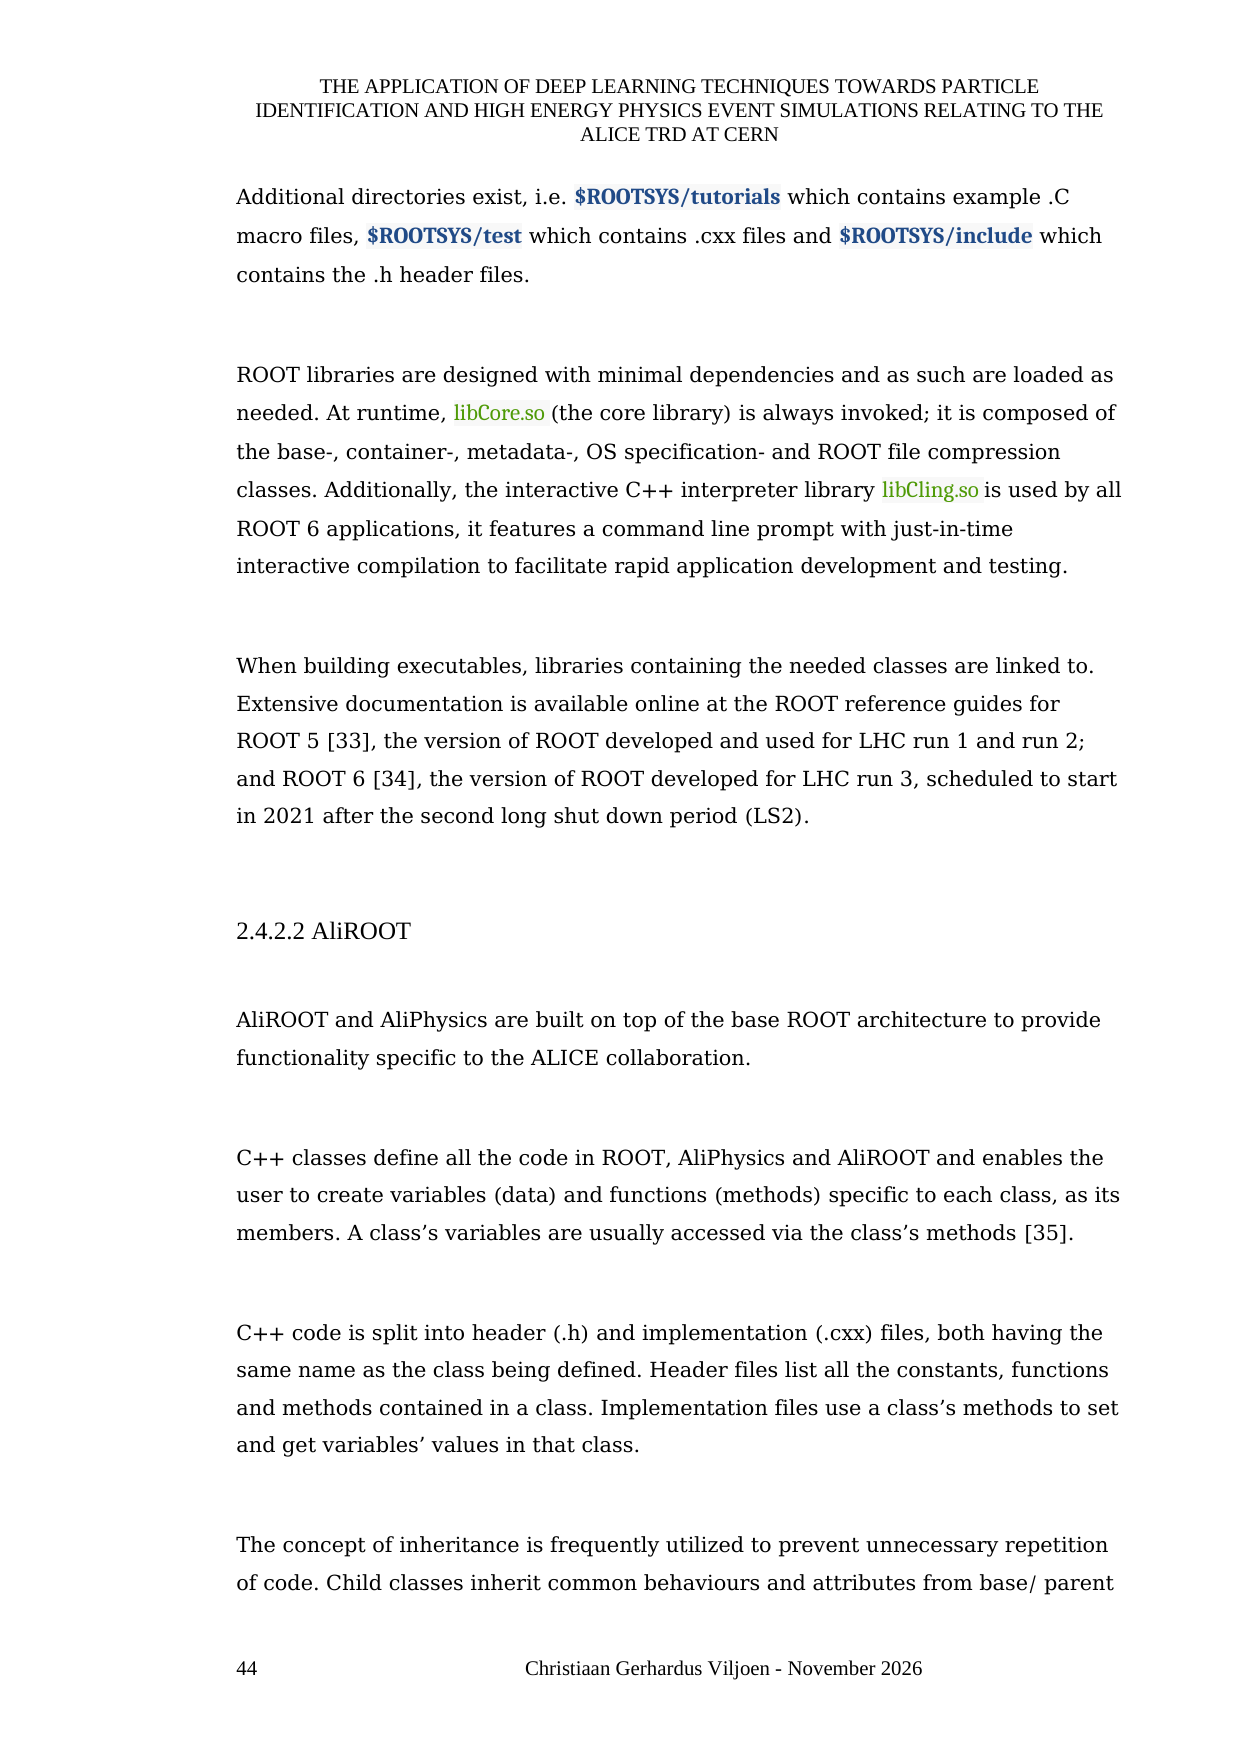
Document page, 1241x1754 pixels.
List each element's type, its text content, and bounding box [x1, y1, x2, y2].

text AliROOT and AliPhysics are built on top of the base ROOT architecture to provide functionality specific to the ALICE collaboration. [236, 1007, 1122, 1069]
text Additional directories exist, i.e. $ROOTSYS/tutorials which contains example .C macro files, $ROOTSYS/test which contains .cxx files and $ROOTSYS/include which contains the .h header files. [236, 183, 1122, 287]
text ROOT libraries are designed with minimal dependencies and as such are loaded as needed. At runtime, libCore.so (the core library) is always invoked; it is composed of the base-, container-, metadata-, OS specification- and ROOT file compression classes. Additionally, the interactive C++ interpreter library libCling.so is used by all ROOT 6 applications, it features a command line prompt with just-in-time interactive compilation to facilitate rapid application development and testing. [236, 362, 1122, 578]
subtitle AliROOT [236, 916, 1122, 944]
text C++ code is split into header (.h) and implementation (.cxx) files, both having the same name as the class being defined. Header files list all the constants, functions and methods contained in a class. Implementation files use a class’s methods to set and get variables’ values in that class. [236, 1319, 1122, 1457]
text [236, 1532, 1122, 1594]
text When building executables, libraries containing the needed classes are linked to. Extensive documentation is available online at the ROOT reference guides for ROOT 5 , the version of ROOT developed and used for LHC run 1 and run 2; and ROOT 6 , the version of ROOT developed for LHC run 3, scheduled to start in 2021 after the second long shut down period (LS2). [236, 653, 1122, 828]
text C++ classes define all the code in ROOT, AliPhysics and AliROOT and enables the user to create variables (data) and functions (methods) specific to each class, as its members. A class’s variables are usually accessed via the class’s methods . [236, 1144, 1122, 1244]
